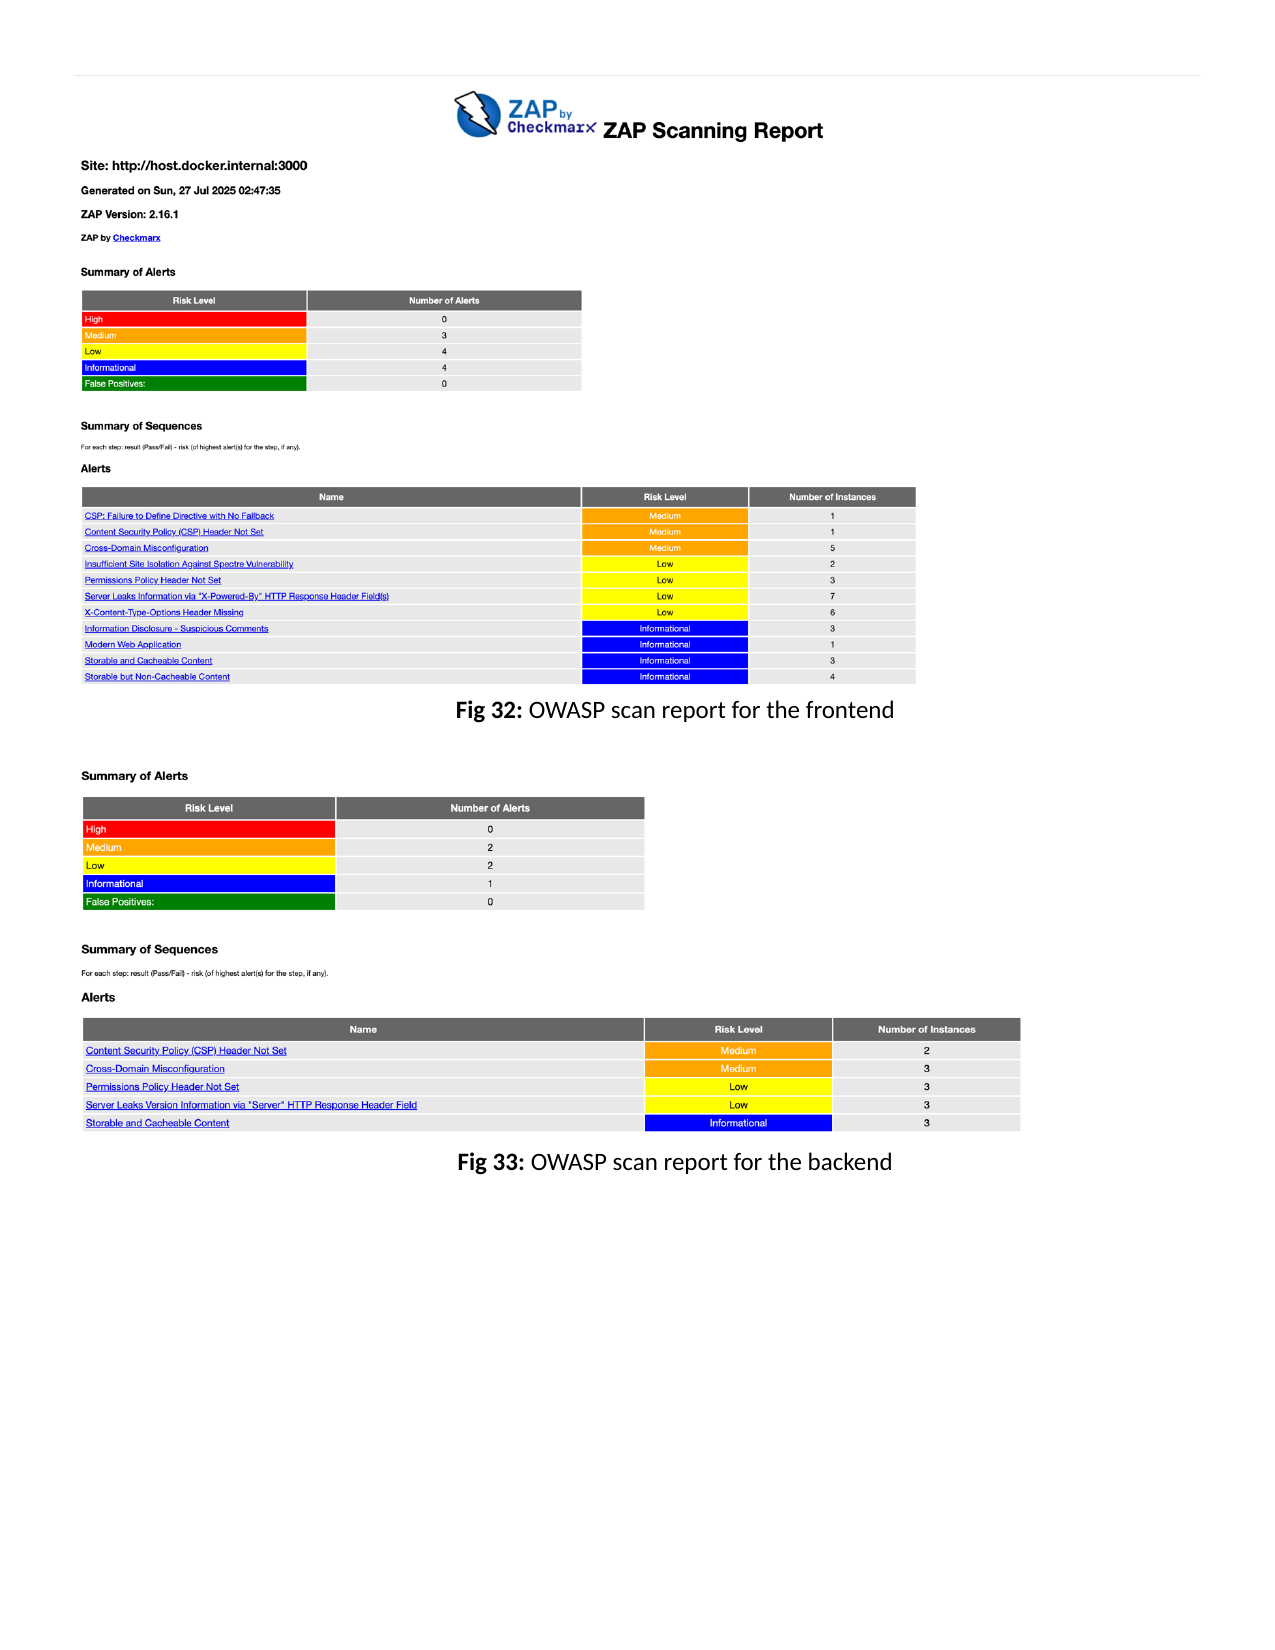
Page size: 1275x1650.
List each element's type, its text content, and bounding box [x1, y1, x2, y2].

picture [75, 754, 1200, 1147]
picture [75, 75, 1200, 694]
text Fig 32: OWASP scan report for the frontend [150, 694, 1200, 724]
text Fig 33: OWASP scan report for the backend [150, 1147, 1200, 1177]
